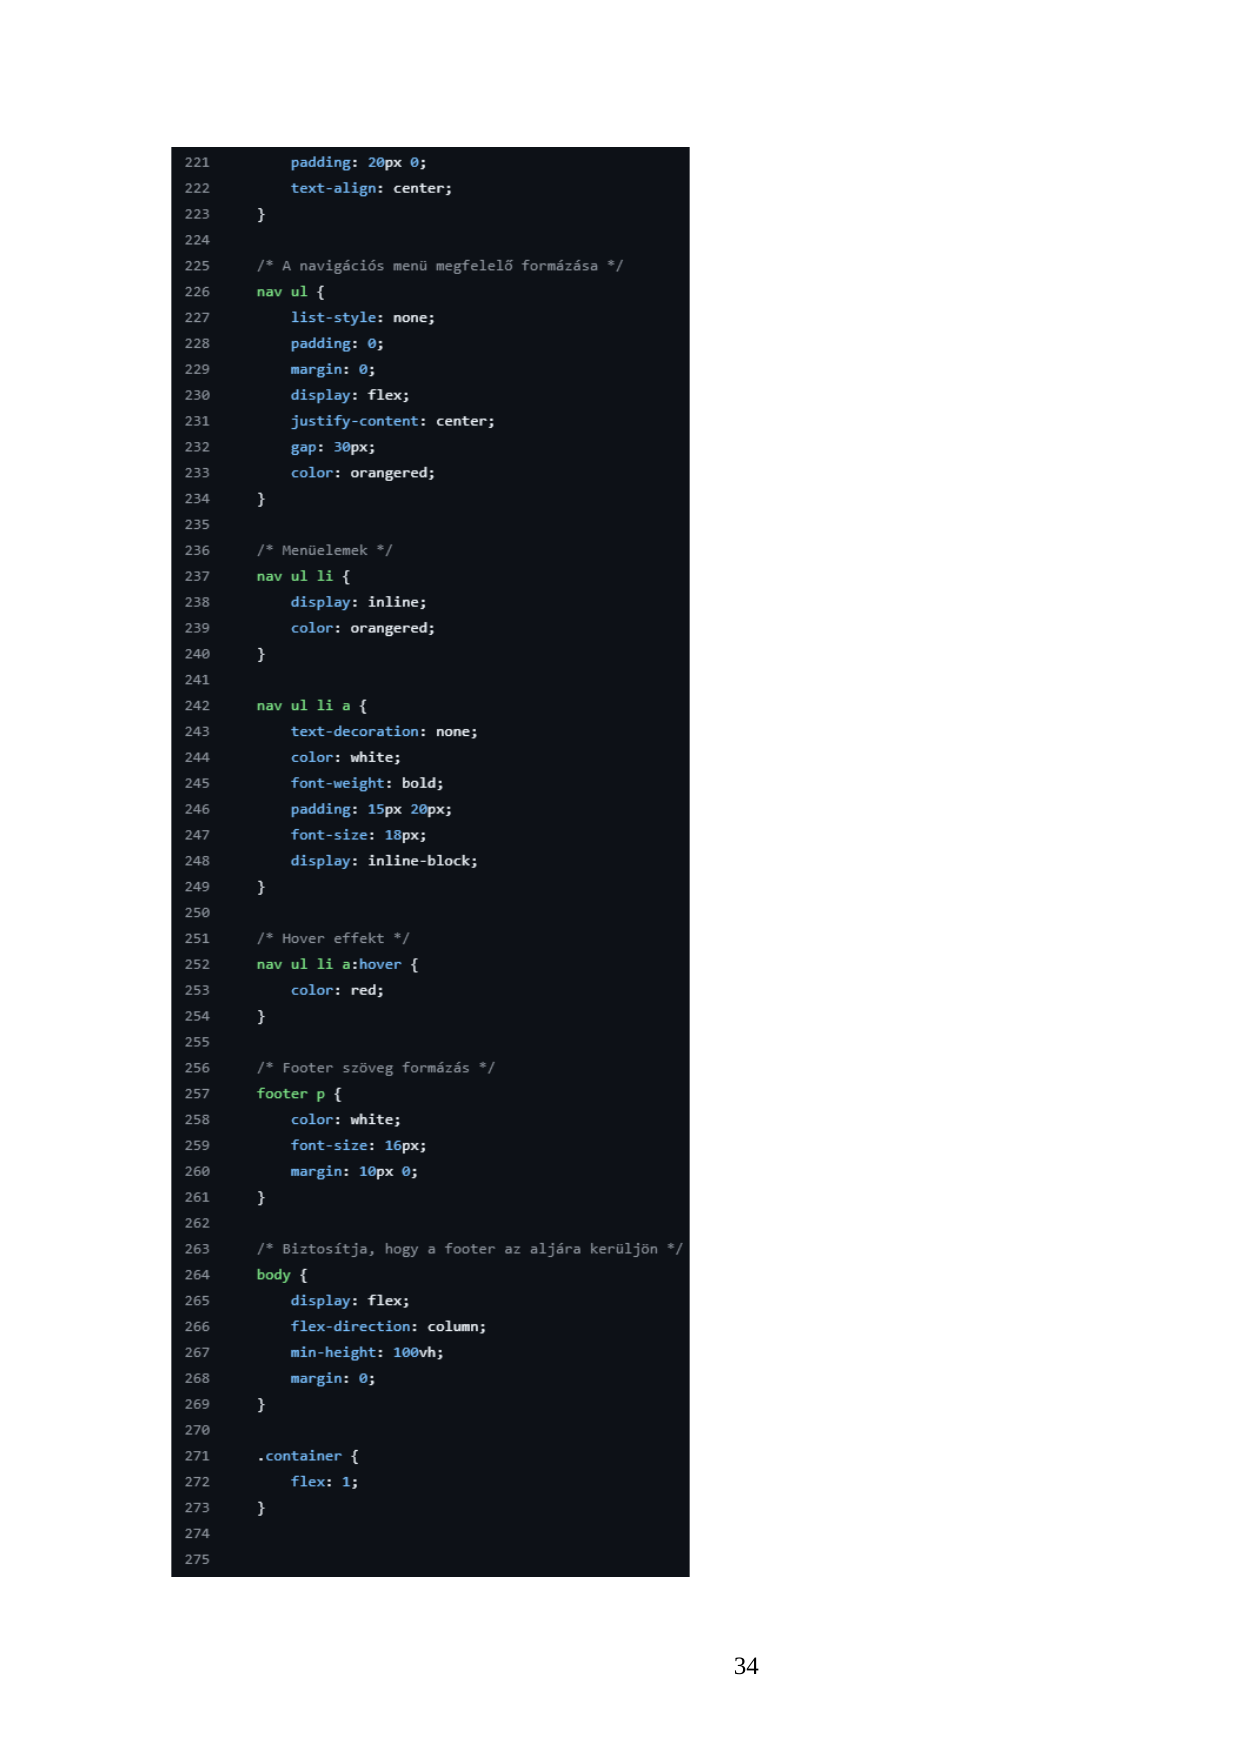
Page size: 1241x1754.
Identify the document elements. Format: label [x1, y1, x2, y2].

picture [171, 147, 690, 1577]
